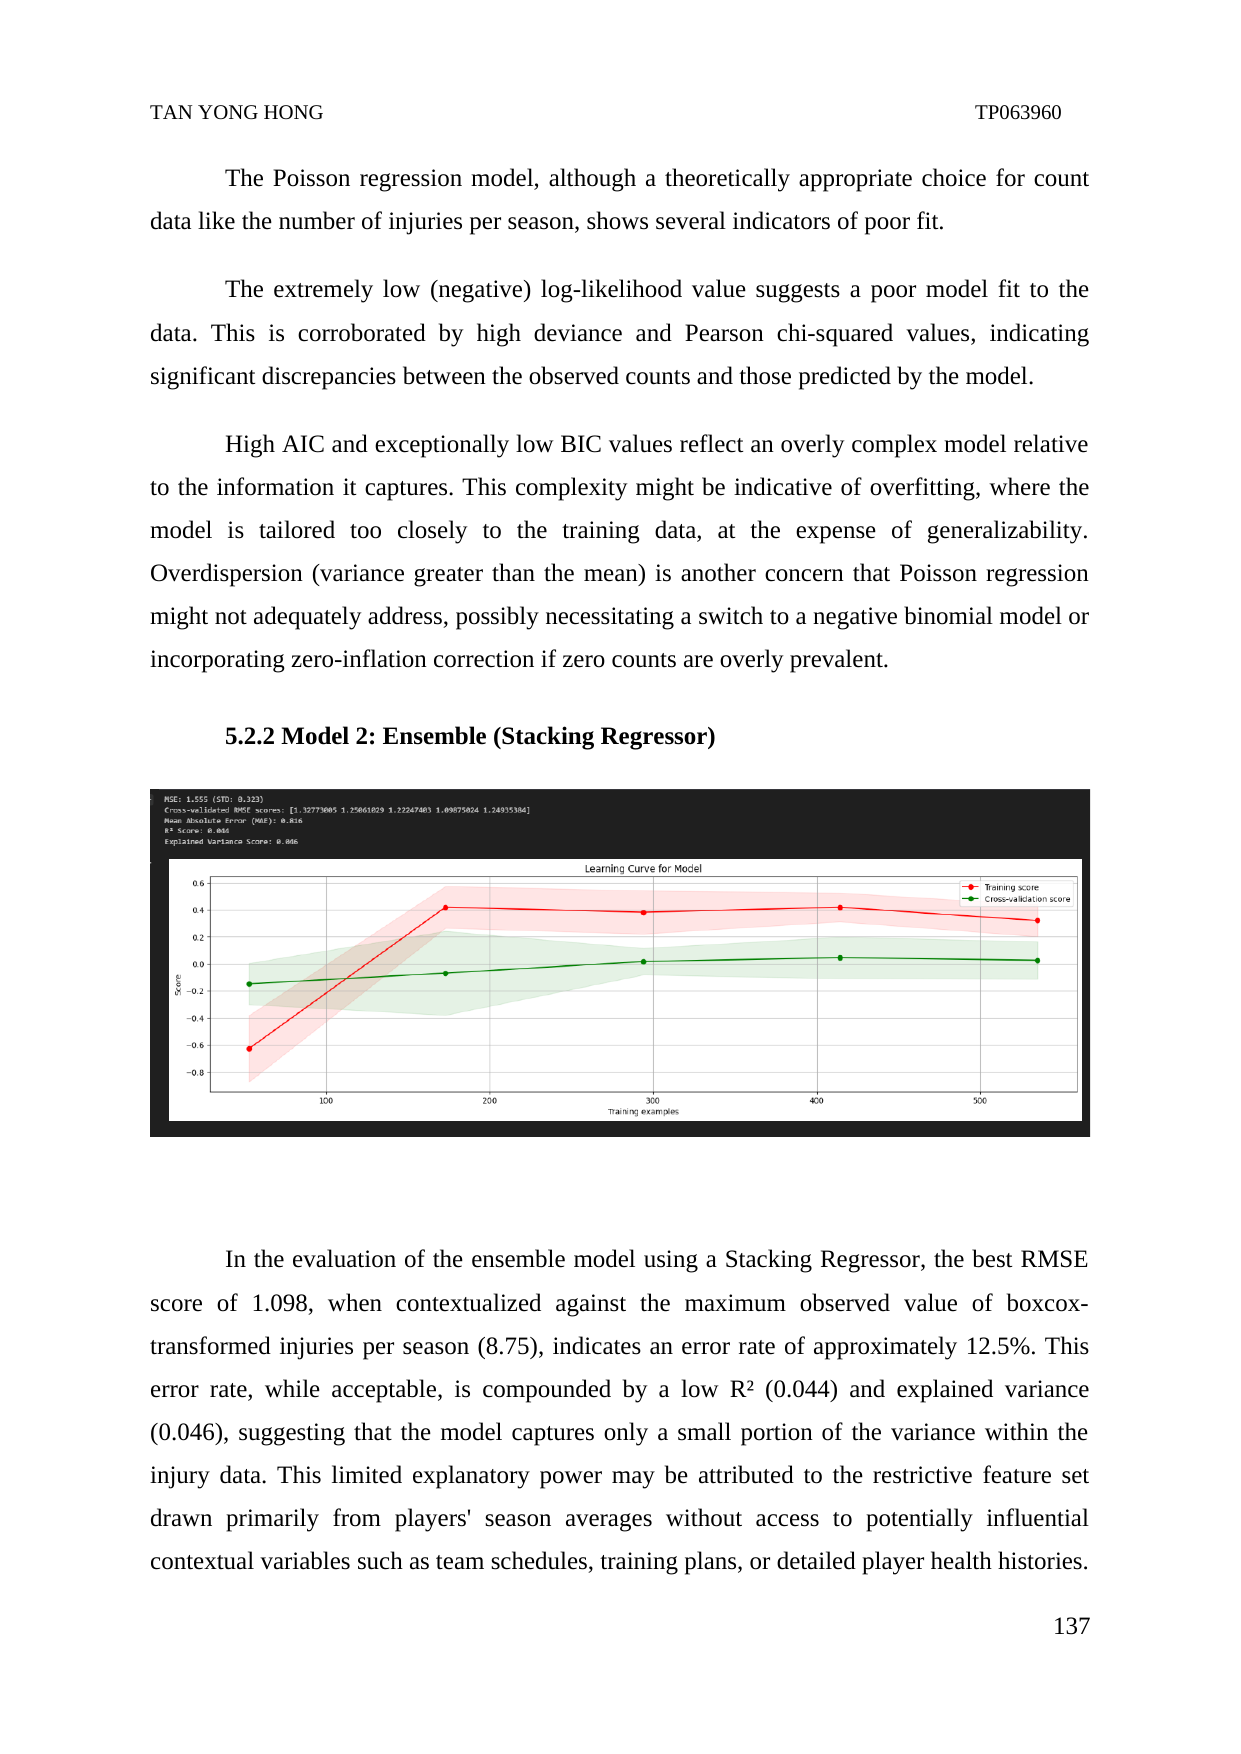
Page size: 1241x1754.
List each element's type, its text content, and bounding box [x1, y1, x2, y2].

subtitle 5.2.2 Model 2: Ensemble (Stacking Regressor) [150, 721, 1090, 750]
picture [150, 789, 1091, 1137]
text High AIC and exceptionally low BIC values reflect an overly complex model relative to the information it captures. This complexity might be indicative of overfitting, where the model is tailored too closely to the training data, at the expense of generalizability. Overdispersion (variance greater than the mean) is another concern that Poisson regression might not adequately address, possibly necessitating a switch to a negative binomial model or incorporating zero-inflation correction if zero counts are overly prevalent. [150, 429, 1090, 673]
text The Poisson regression model, although a theoretically appropriate choice for count data like the number of injuries per season, shows several indicators of poor fit. [150, 163, 1090, 235]
text In the evaluation of the ensemble model using a Stacking Regressor, the best RMSE score of 1.098, when contextualized against the maximum observed value of boxcox-transformed injuries per season (8.75), indicates an error rate of approximately 12.5%. This error rate, while acceptable, is compounded by a low R² (0.044) and explained variance (0.046), suggesting that the model captures only a small portion of the variance within the injury data. This limited explanatory power may be attributed to the restrictive feature set drawn primarily from players' season averages without access to potentially influential contextual variables such as team schedules, training plans, or detailed player health histories. [150, 1244, 1090, 1575]
text The extremely low (negative) log-likelihood value suggests a poor model fit to the data. This is corroborated by high deviance and Pearson chi-squared values, indicating significant discrepancies between the observed counts and those predicted by the model. [150, 274, 1090, 389]
